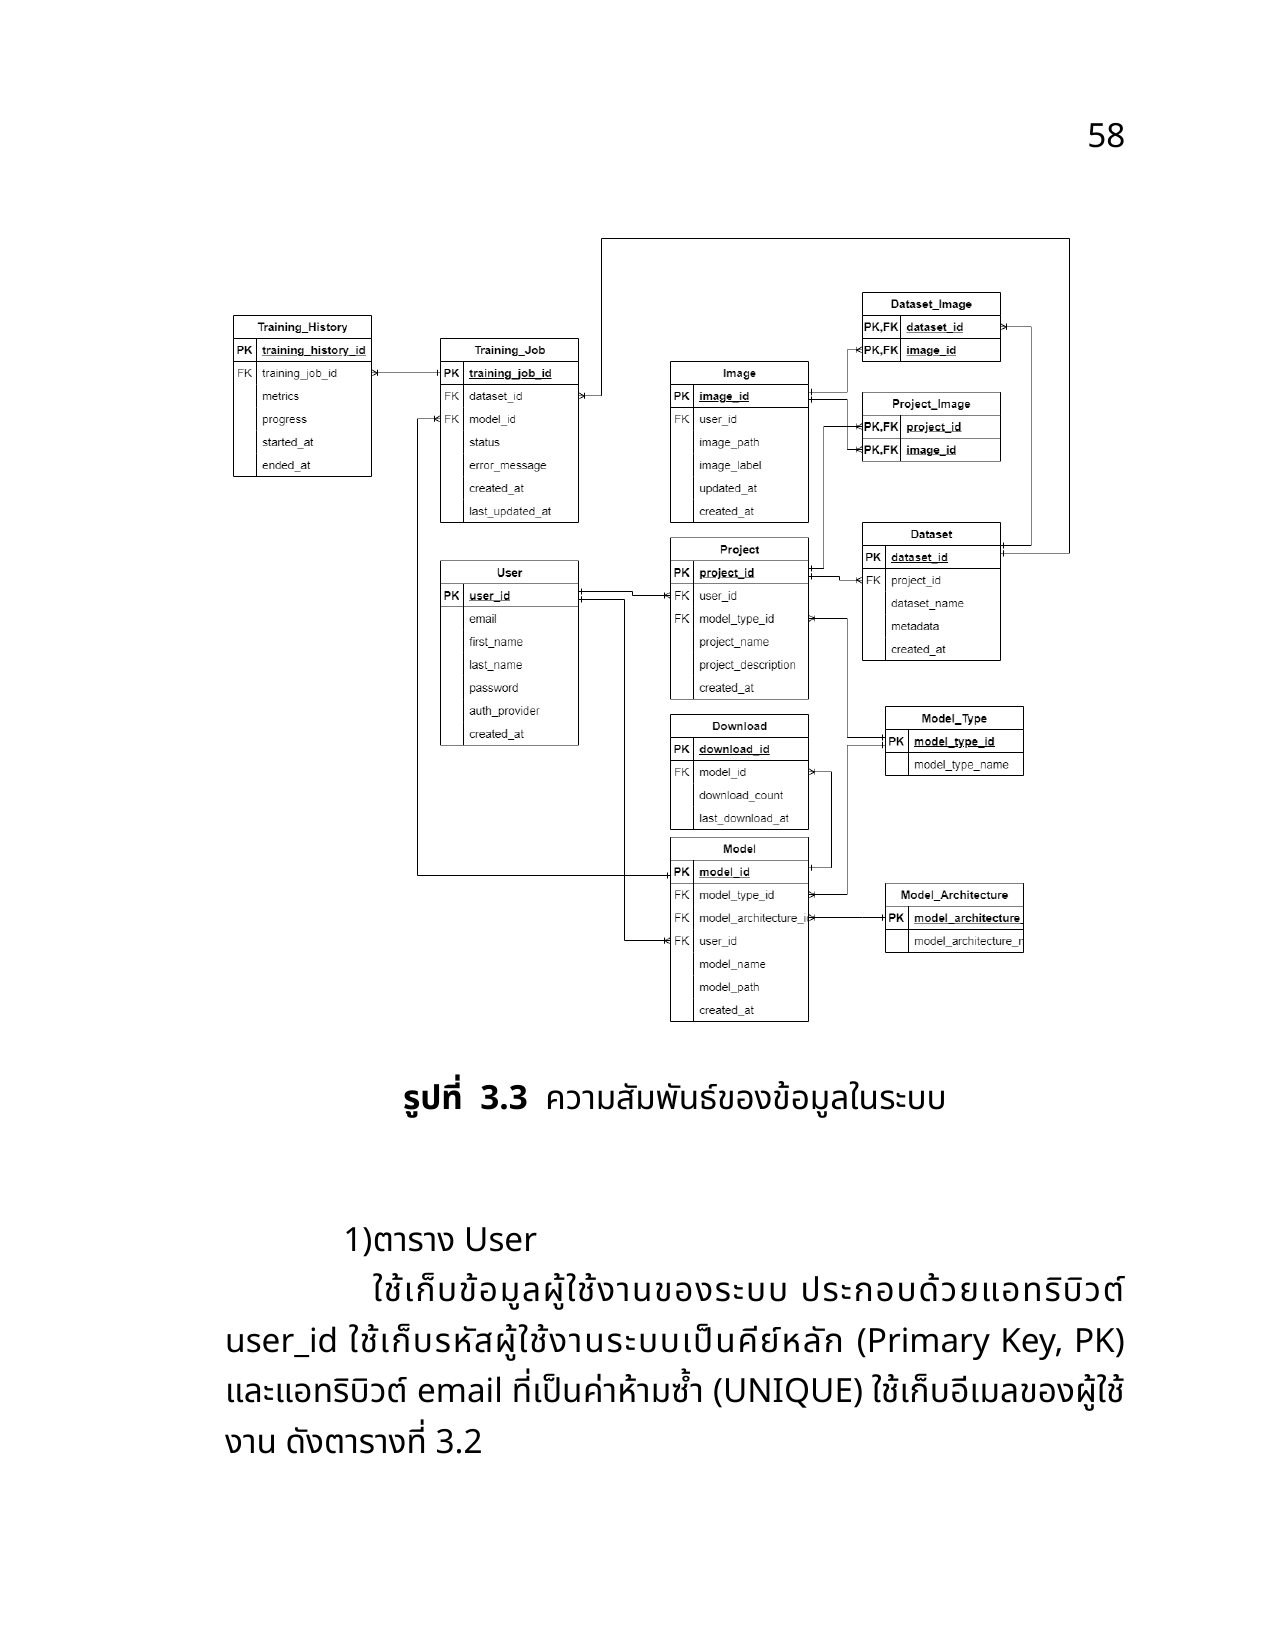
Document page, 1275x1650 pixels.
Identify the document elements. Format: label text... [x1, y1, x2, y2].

text ใช้เก็บข้อมูลผู้ใช้งานของระบบ ประกอบด้วยแอทริบิวต์ user_id ใช้เก็บรหัสผู้ใช้งานระบบเป็นคีย์หลัก (Primary Key, PK) และแอทริบิวต์ email ที่เป็นค่าห้ามซ้ำ (UNIQUE) ใช้เก็บอีเมลของผู้ใช้งาน ดังตารางที่ 3.2 [225, 1266, 1125, 1468]
text 1) ตาราง User [225, 1216, 1125, 1266]
text รูปที่ 3.3 ความสัมพันธ์ของข้อมูลในระบบ [225, 1074, 1125, 1125]
picture [225, 225, 1084, 1029]
